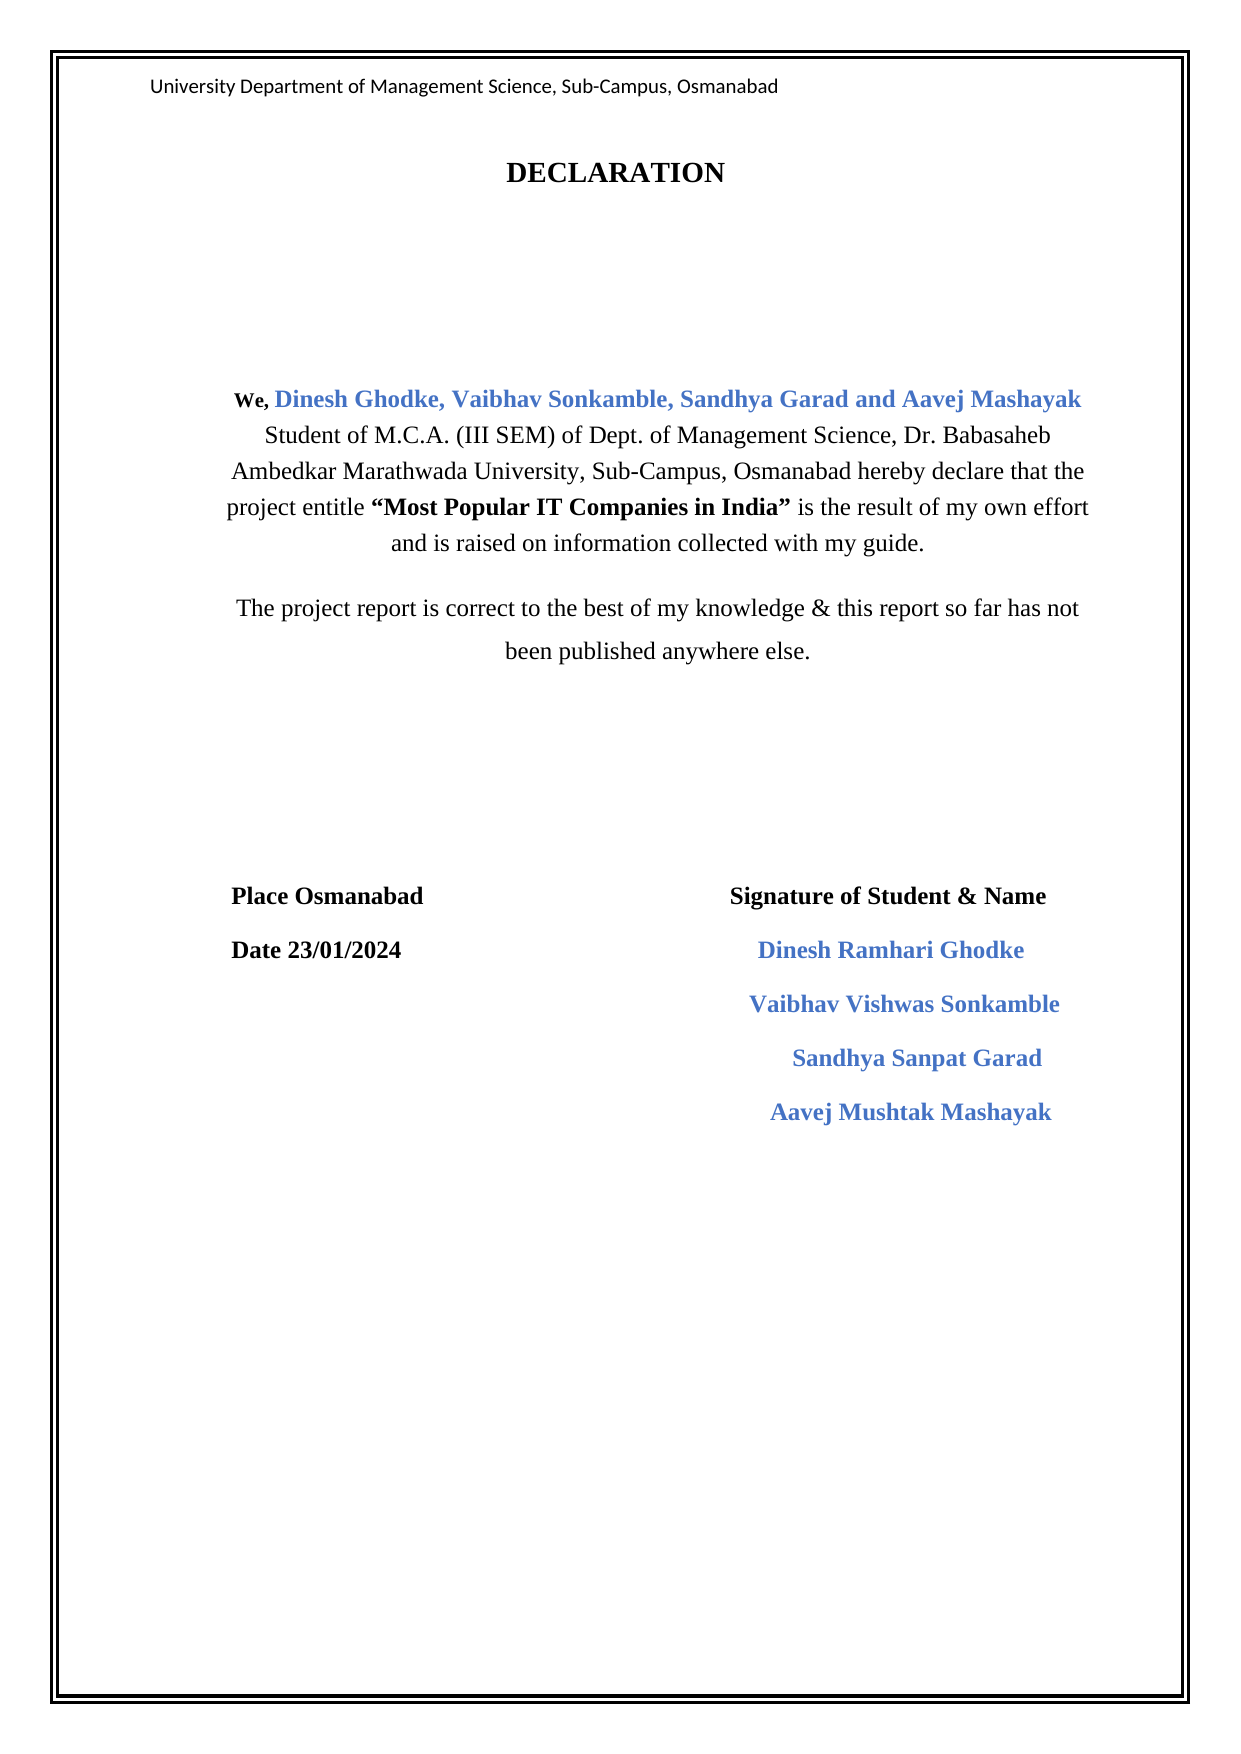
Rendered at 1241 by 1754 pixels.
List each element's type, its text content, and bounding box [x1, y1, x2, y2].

text The project report is correct to the best of my knowledge & this report so far has not been published anywhere else. [225, 593, 1090, 665]
text Place Osmanabad Signature of Student & Name [150, 881, 1090, 910]
text We, Dinesh Ghodke, Vaibhav Sonkamble, Sandhya Garad and Aavej Mashayak Student of M.C.A. (III SEM) of Dept. of Management Science, Dr. Babasaheb Ambedkar Marathwada University, Sub-Campus, Osmanabad hereby declare that the project entitle “Most Popular IT Companies in India” is the result of my own effort and is raised on information collected with my guide. [225, 384, 1090, 557]
text DECLARATION [150, 155, 1090, 189]
text Sandhya Sanpat Garad [225, 1043, 1090, 1072]
text Aavej Mushtak Mashayak [225, 1097, 1090, 1126]
text Vaibhav Vishwas Sonkamble [225, 989, 1090, 1018]
text Date 23/01/2024 Dinesh Ramhari Ghodke [225, 935, 1090, 964]
